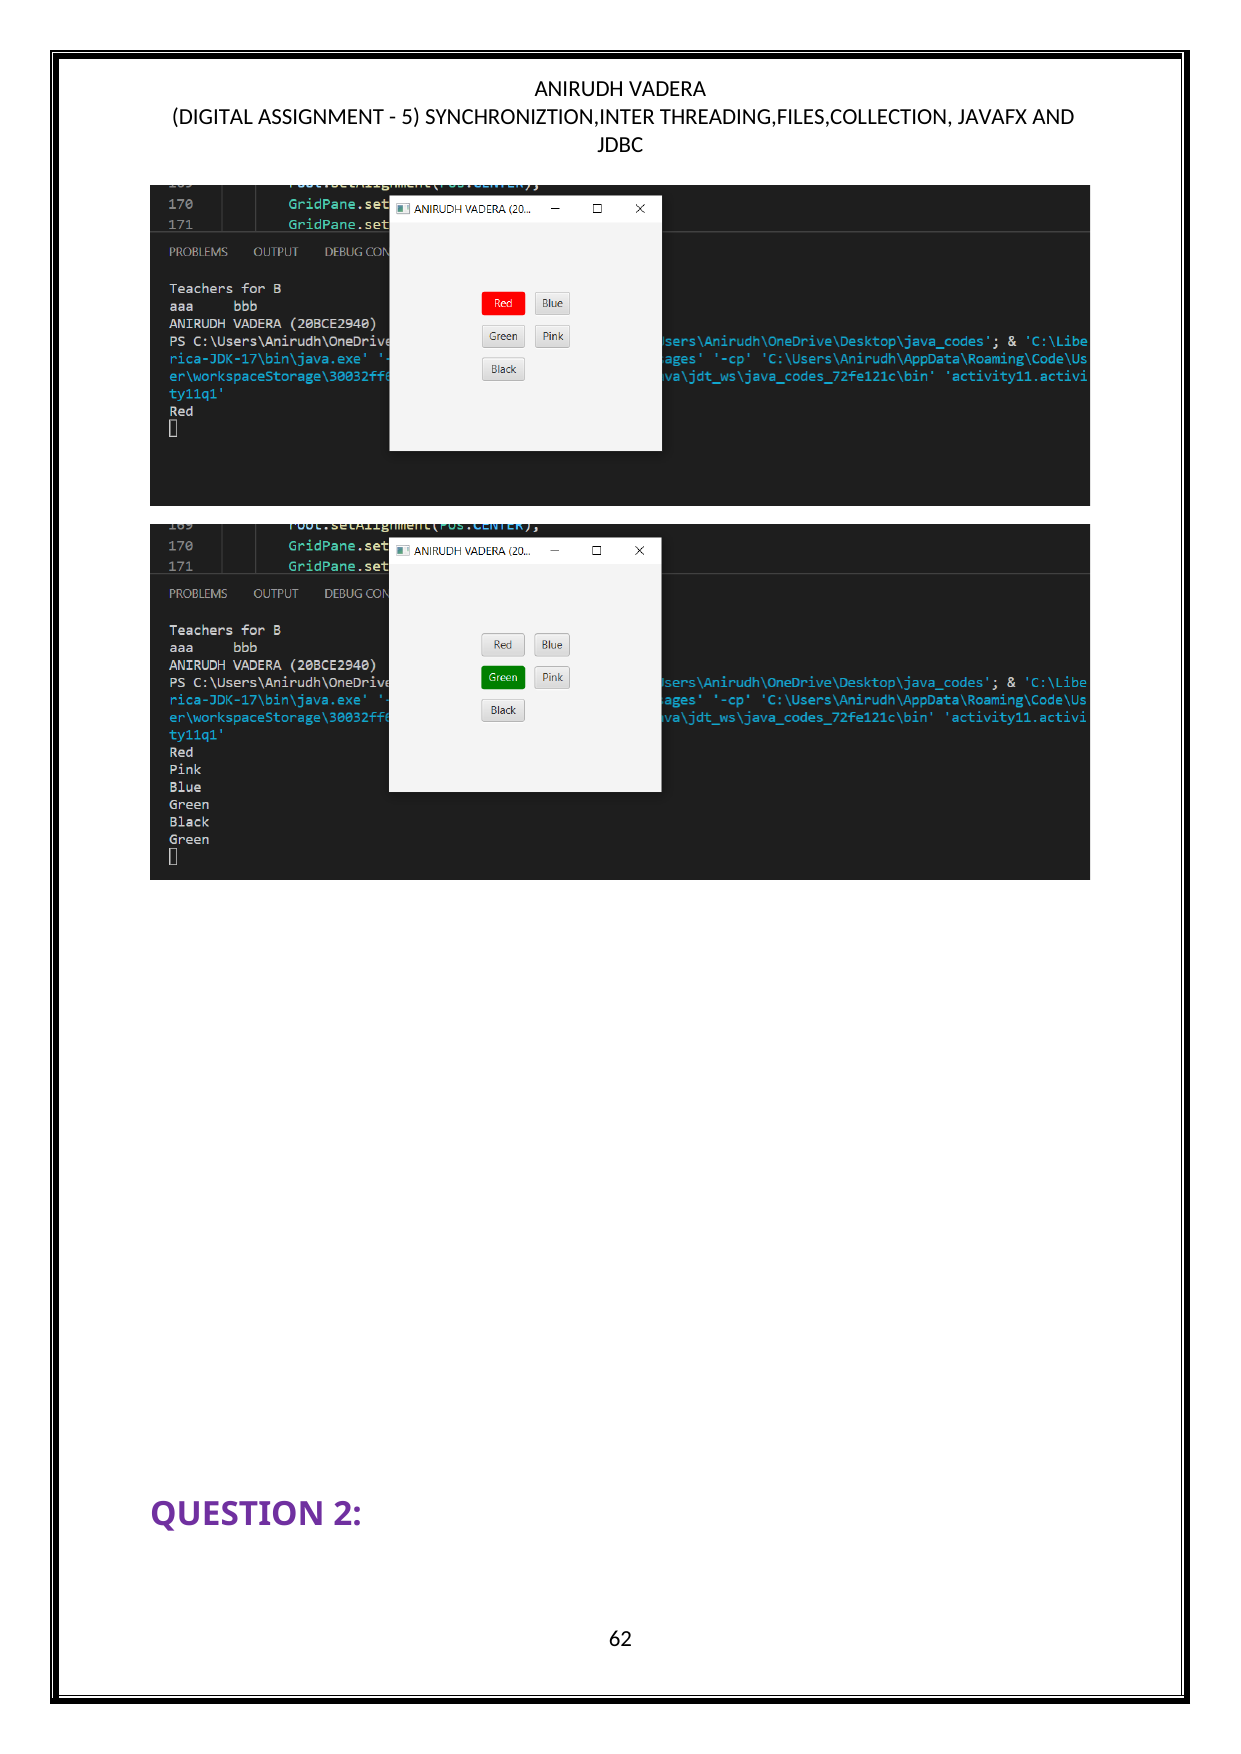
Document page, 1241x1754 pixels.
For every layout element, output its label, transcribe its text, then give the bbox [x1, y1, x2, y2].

text QUESTION 2: [150, 1489, 1090, 1535]
picture [150, 185, 1091, 506]
picture [150, 524, 1091, 880]
